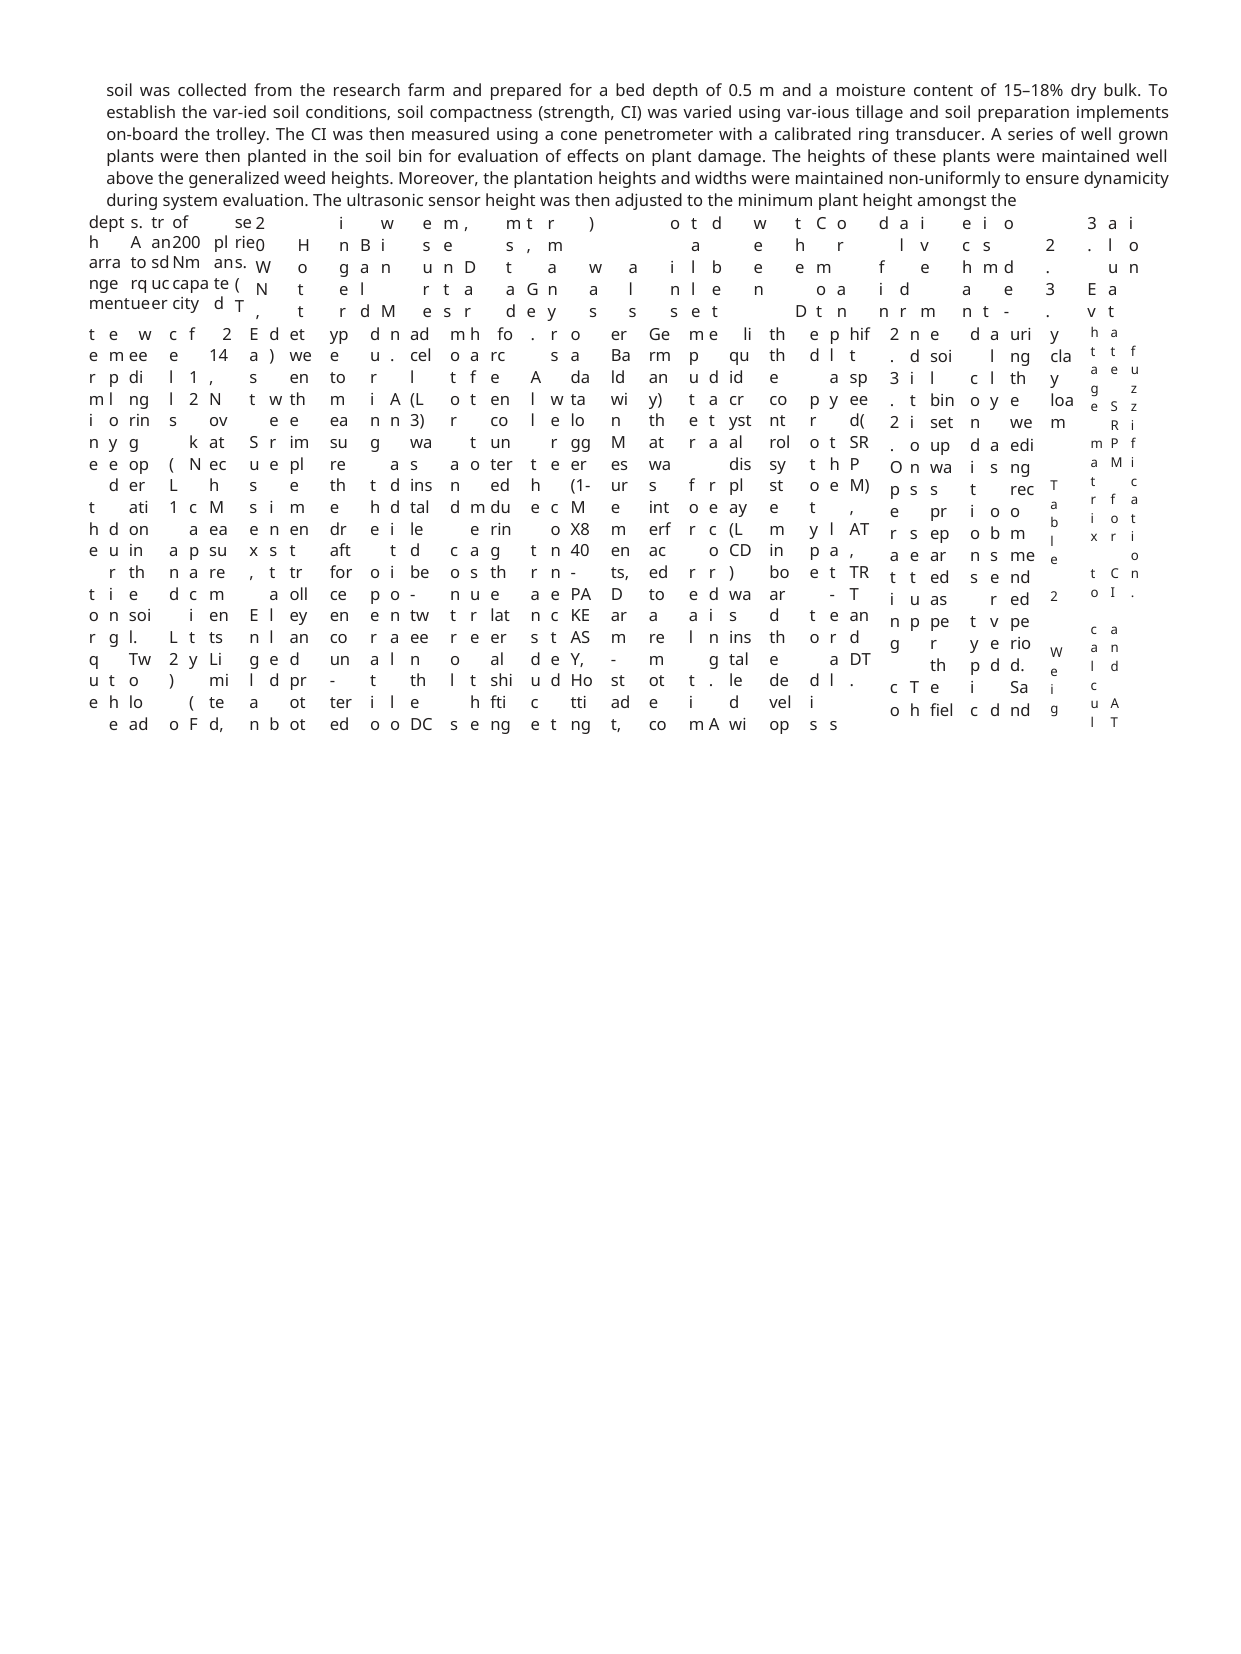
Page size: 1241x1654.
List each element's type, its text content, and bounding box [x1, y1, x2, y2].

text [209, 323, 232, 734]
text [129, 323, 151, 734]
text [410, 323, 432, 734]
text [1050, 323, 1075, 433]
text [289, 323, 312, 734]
text depth arrangements. A torque transducer of 200 Nm capacity planted series. [88, 212, 255, 314]
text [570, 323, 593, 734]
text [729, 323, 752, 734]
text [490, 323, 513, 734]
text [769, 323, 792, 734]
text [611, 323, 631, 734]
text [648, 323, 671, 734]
text soil was collected from the research farm and prepared for a bed depth of 0.5 m and a moisture content of 15–18% dry bulk. To establish the var-ied soil conditions, soil compactness (strength, CI) was varied using var-ious tillage and soil preparation implements on-board the trolley. The CI was then measured using a cone penetrometer with a calibrated ring transducer. A series of well grown plants were then planted in the soil bin for evaluation of effects on plant damage. The heights of these plants were maintained well above the generalized weed heights. Moreover, the plantation heights and widths were maintained non-uniformly to ensure dynamicity during system evaluation. The ultrasonic sensor height was then adjusted to the minimum plant height amongst the [106, 79, 1170, 210]
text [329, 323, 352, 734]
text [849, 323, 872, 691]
